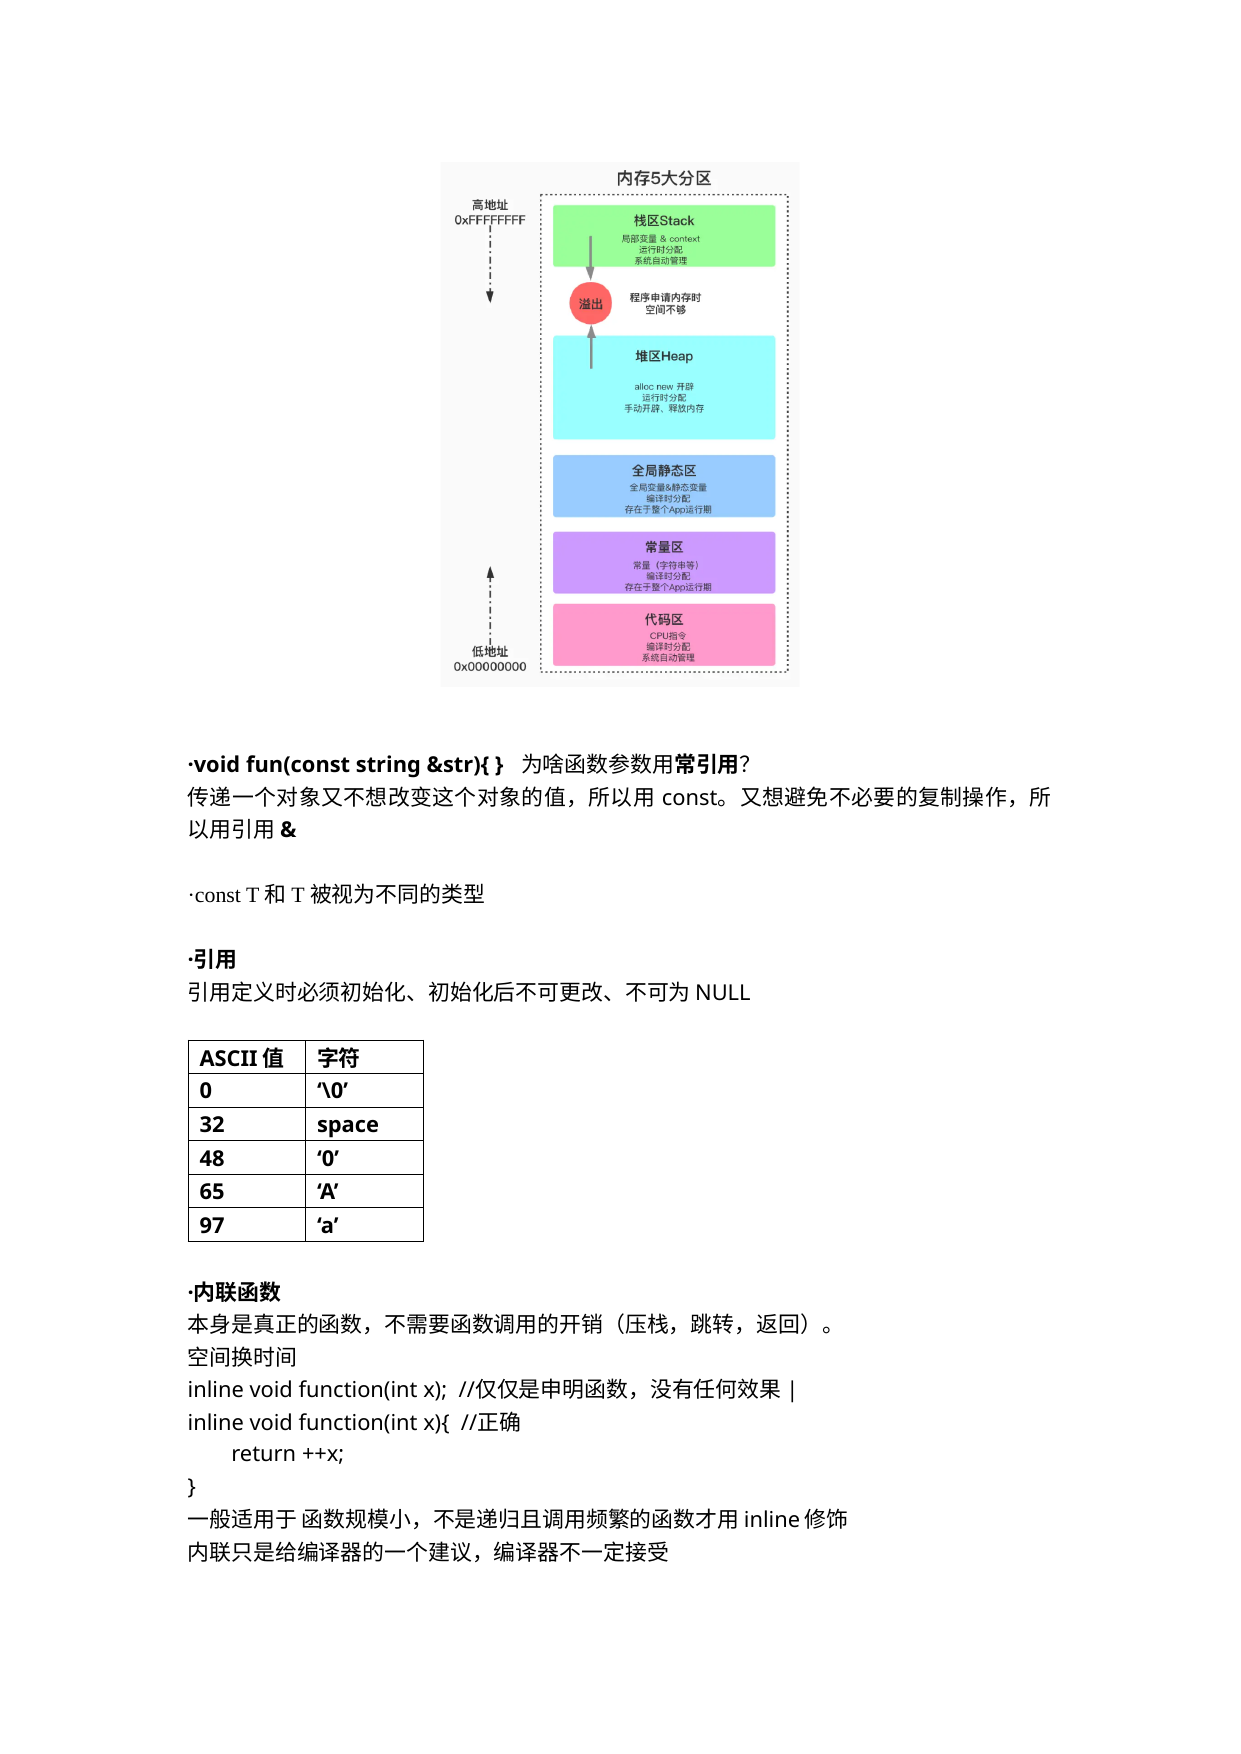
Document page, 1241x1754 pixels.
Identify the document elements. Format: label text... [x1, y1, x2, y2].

table_cell ‘a’ [306, 1208, 423, 1241]
text return ++x; [187, 1437, 1053, 1469]
text ·内联函数 [187, 1274, 1053, 1307]
text 一般适用于 函数规模小，不是递归且调用频繁的函数才用inline修饰 [187, 1502, 1053, 1534]
table_cell ‘\0’ [306, 1074, 423, 1107]
text ·引用 [187, 942, 1053, 974]
text 内联只是给编译器的一个建议，编译器不一定接受 [187, 1534, 1053, 1567]
table_cell 32 [189, 1108, 305, 1140]
text inline void function(int x); //仅仅是申明函数，没有任何效果 | [187, 1372, 1053, 1404]
text } [187, 1469, 1053, 1502]
text inline void function(int x){ //正确 [187, 1404, 1053, 1437]
text ·void fun(const string &str){ } 为啥函数参数用常引用？ [187, 747, 1053, 779]
text 传递一个对象又不想改变这个对象的值，所以用const。又想避免不必要的复制操作，所以用引用 & [187, 779, 1053, 844]
table_cell ‘A’ [306, 1175, 423, 1207]
table_cell space [306, 1108, 423, 1140]
text ·const T 和 T 被视为不同的类型 [187, 877, 1053, 909]
table_cell 48 [189, 1141, 305, 1174]
text 本身是真正的函数，不需要函数调用的开销（压栈，跳转，返回）。 [187, 1307, 1053, 1339]
text 空间换时间 [187, 1339, 1053, 1372]
table_header 字符 [306, 1041, 423, 1073]
table_cell ‘0’ [306, 1141, 423, 1174]
table_cell 97 [189, 1208, 305, 1241]
text 引用定义时必须初始化、初始化后不可更改、不可为NULL [187, 974, 1053, 1007]
picture [440, 162, 800, 687]
table_header ASCII值 [189, 1041, 305, 1073]
table_cell 0 [189, 1074, 305, 1107]
table_cell 65 [189, 1175, 305, 1207]
